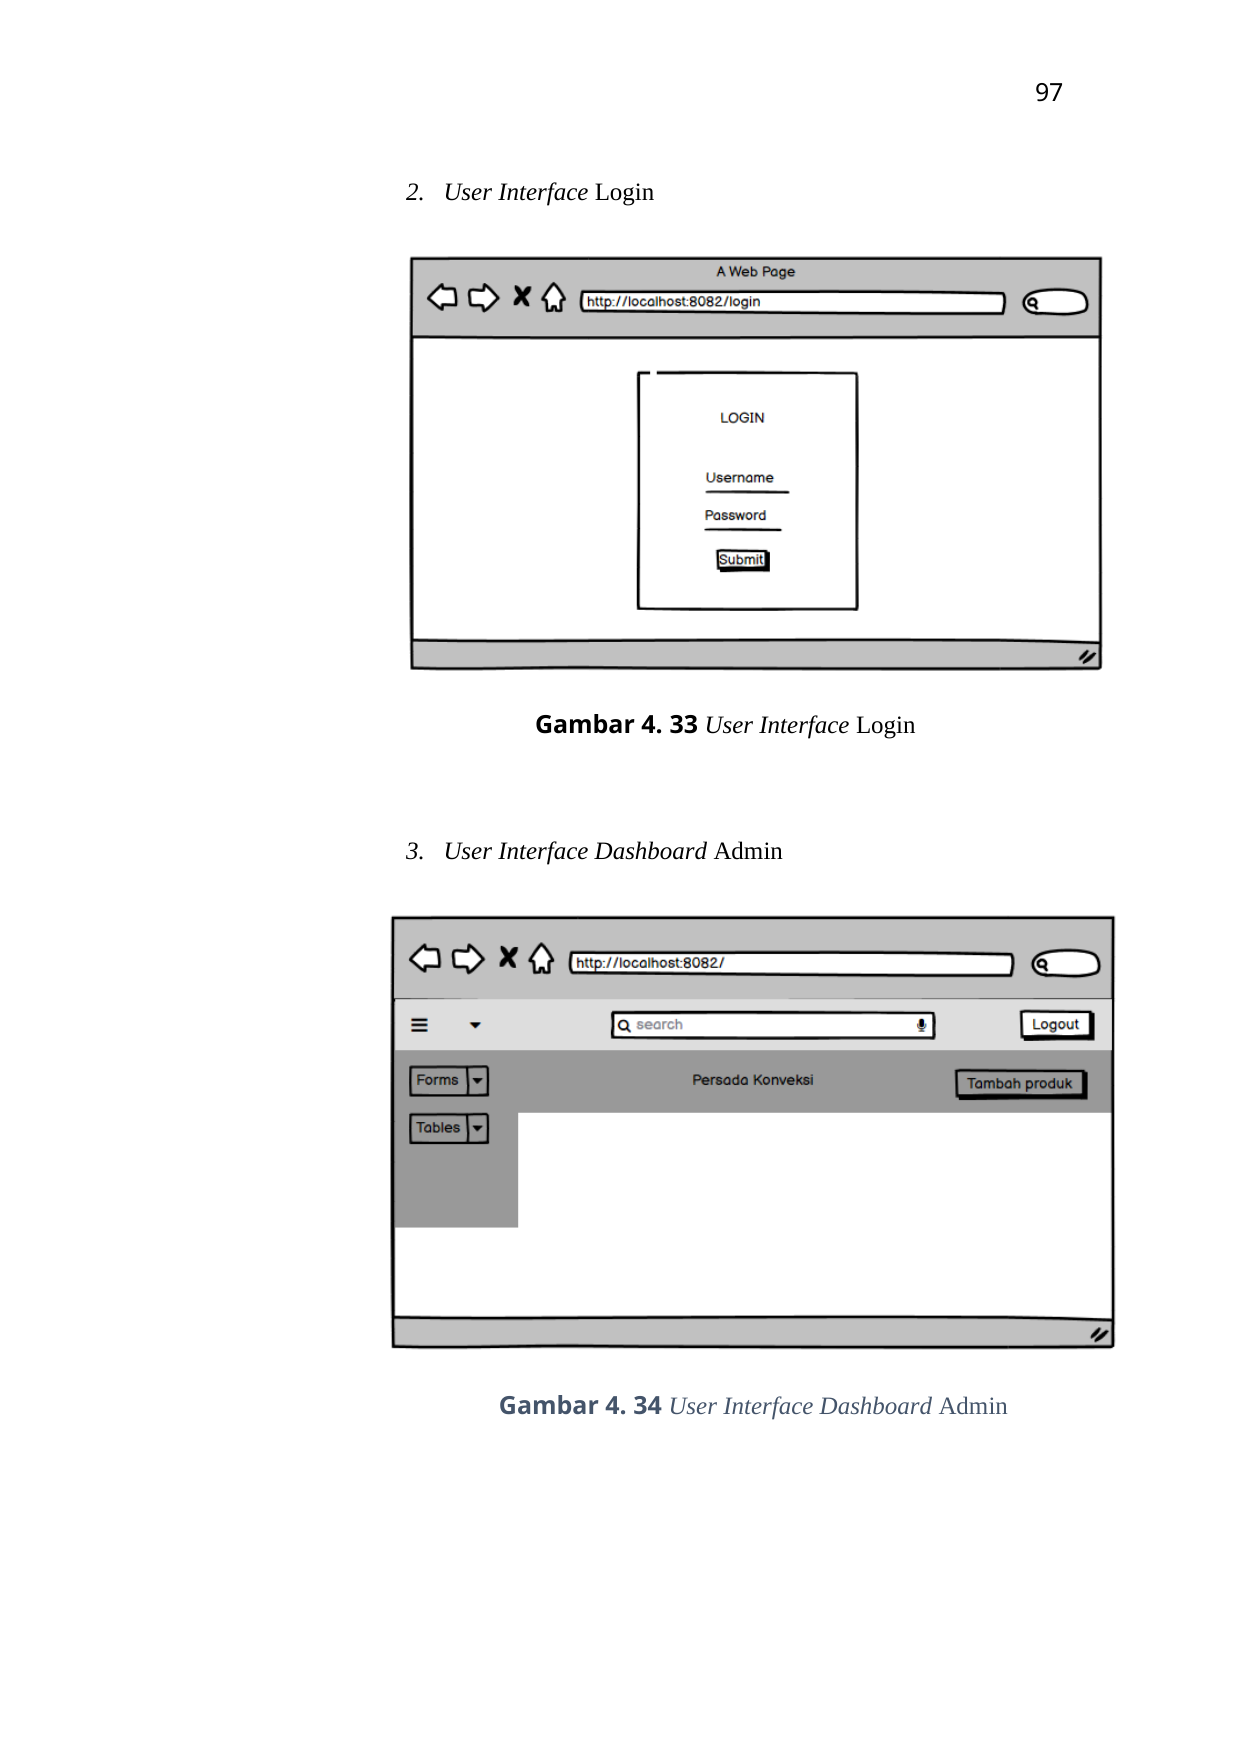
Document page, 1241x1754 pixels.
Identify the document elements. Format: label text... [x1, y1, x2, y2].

list User Interface Login [406, 177, 1063, 206]
picture [387, 910, 1119, 1354]
list User Interface Dashboard Admin [406, 836, 1063, 865]
picture [405, 251, 1105, 673]
text Gambar 4. 34 User Interface Dashboard Admin [368, 1388, 1063, 1571]
text Gambar 4. 33 User Interface Login [312, 707, 1063, 741]
